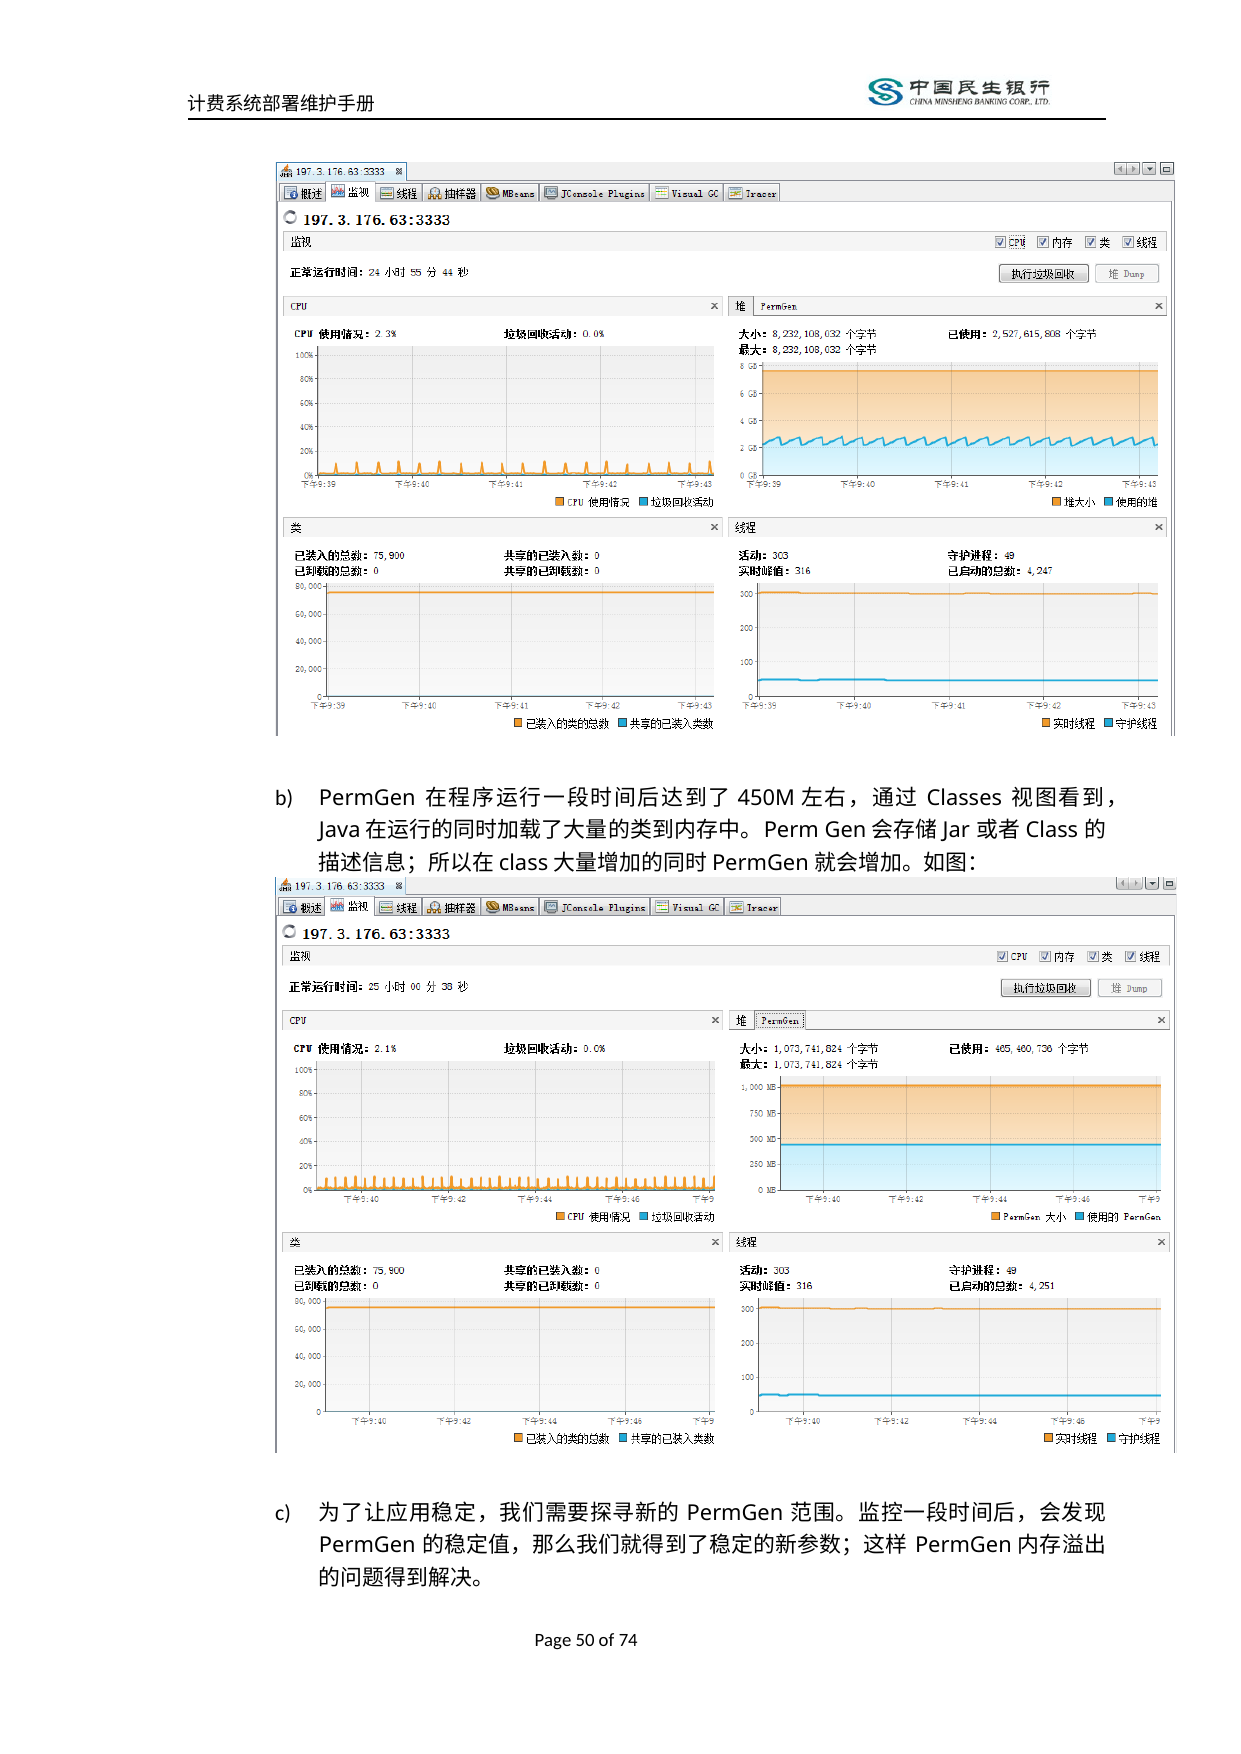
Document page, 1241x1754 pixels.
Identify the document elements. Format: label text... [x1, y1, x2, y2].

picture [863, 68, 1053, 114]
list 为了让应用稳定，我们需要探寻新的 PermGen 范围。监控一段时间后，会发现 PermGen 的稳定值，那么我们就得到了稳定的新参数；这样 PermGen 内存溢出的问题得到解决。 [275, 1494, 1106, 1592]
list PermGen 在程序运行一段时间后达到了左右，通过 Classes 视图看到，Java在运行的同时加载了大量的类到内存中。Perm Gen会存储 Jar 或者 Class 的描述信息；所以在 class 大量增加的同时 PermGen 就会增加。如图： [275, 779, 1106, 877]
picture [275, 162, 1175, 736]
picture [275, 877, 1177, 1453]
